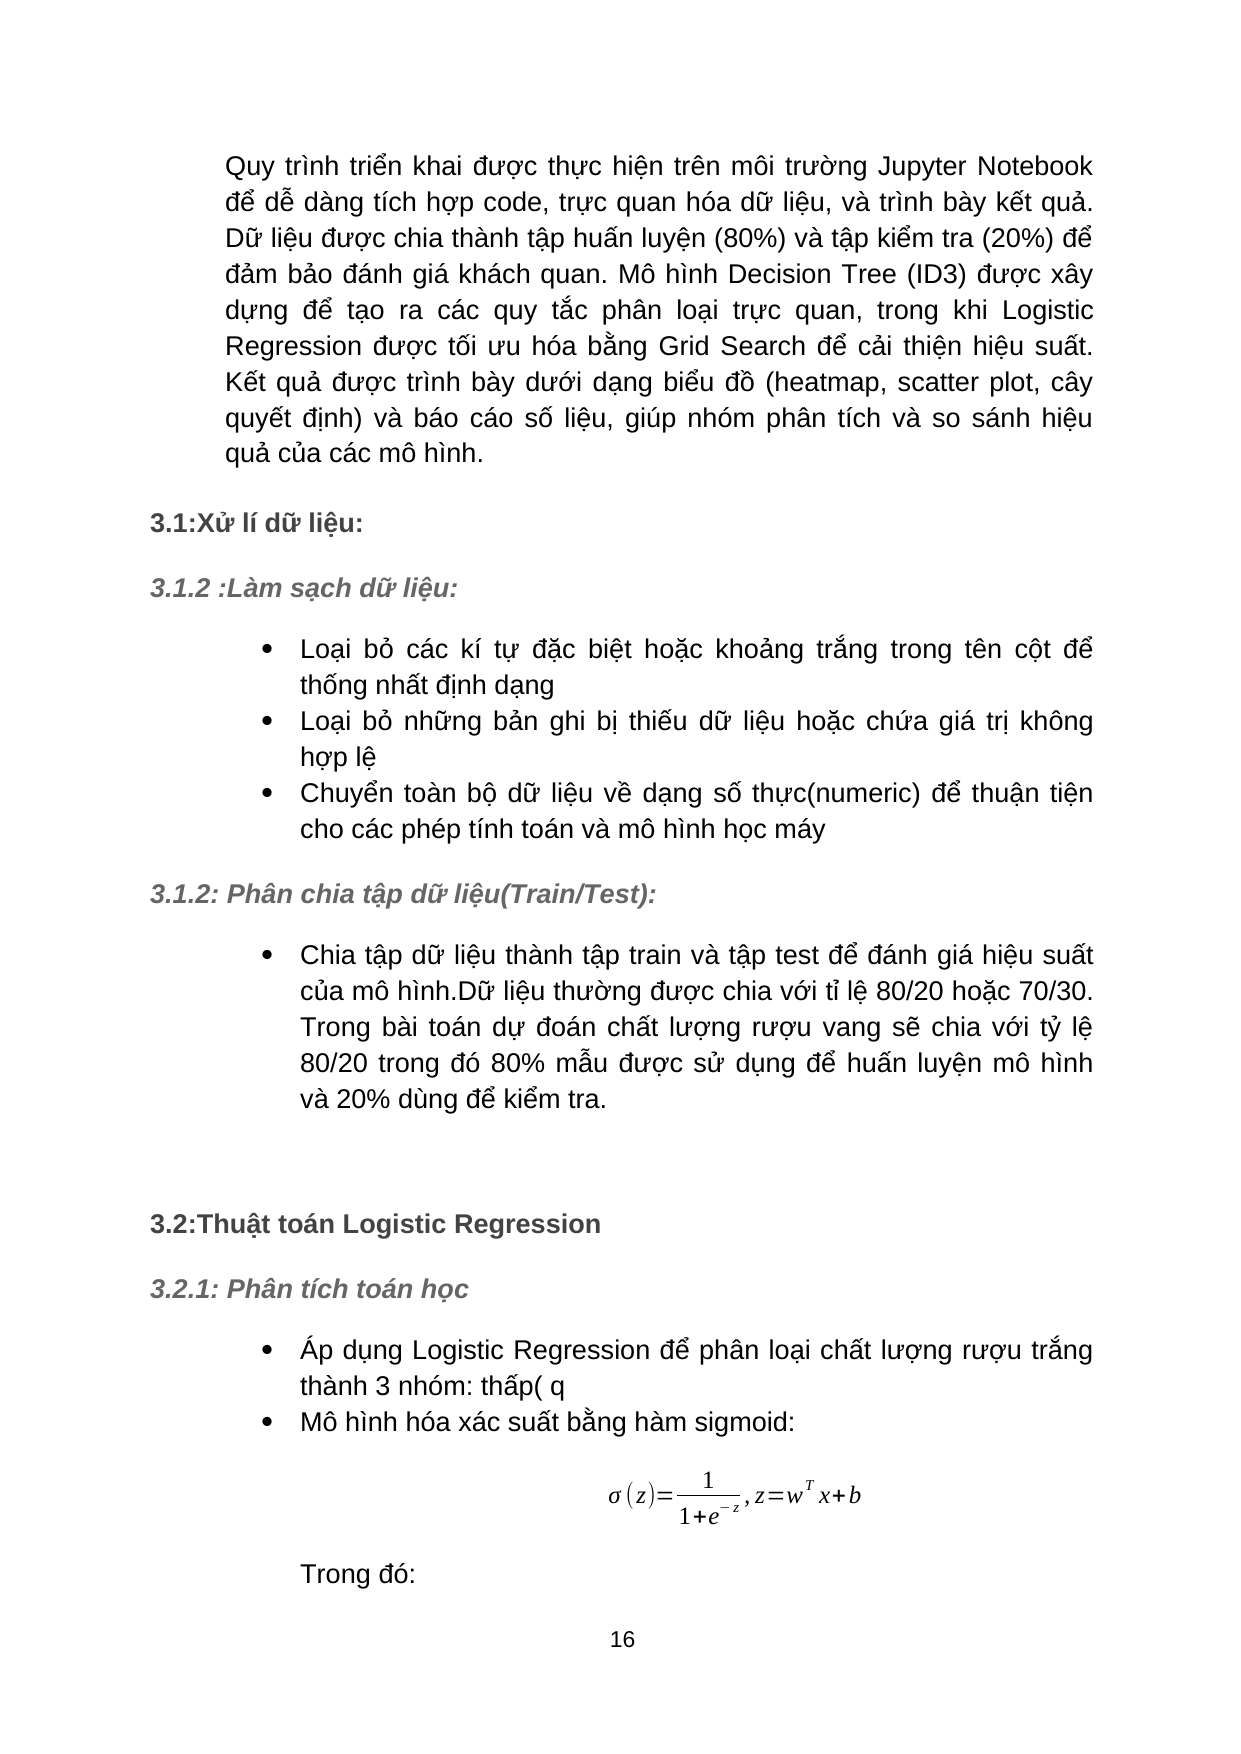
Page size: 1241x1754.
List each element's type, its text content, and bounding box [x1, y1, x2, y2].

list Chia tập dữ liệu thành tập train và tập test để đánh giá hiệu suất của mô hình.Dữ liệu thường được chia với tỉ lệ 80/20 hoặc 70/30. Trong bài toán dự đoán chất lượng rượu vang sẽ chia với tỷ lệ 80/20 trong đó 80% mẫu được sử dụng để huấn luyện mô hình và 20% dùng để kiểm tra. [262, 939, 1094, 1114]
list Áp dụng Logistic Regression để phân loại chất lượng rượu trắng thành 3 nhóm: thấp( q [262, 1334, 1094, 1401]
subtitle 3.2.1: Phân tích toán học [150, 1273, 1094, 1304]
subtitle 3.1.2: Phân chia tập dữ liệu(Train/Test): [150, 878, 1094, 909]
subtitle 3.2:Thuật toán Logistic Regression [150, 1208, 1094, 1239]
list Chuyển toàn bộ dữ liệu về dạng số thực(numeric) để thuận tiện cho các phép tính toán và mô hình học máy [262, 777, 1094, 844]
list Mô hình hóa xác suất bằng hàm sigmoid: [262, 1406, 1094, 1437]
list Loại bỏ những bản ghi bị thiếu dữ liệu hoặc chứa giá trị không hợp lệ [262, 705, 1094, 772]
subtitle 3.1.2 :Làm sạch dữ liệu: [150, 572, 1094, 603]
text Trong đó: [150, 1558, 1094, 1590]
list Loại bỏ các kí tự đặc biệt hoặc khoảng trắng trong tên cột để thống nhất định dạng [262, 633, 1094, 700]
subtitle 3.1:Xử lí dữ liệu: [150, 507, 1094, 538]
text Quy trình triển khai được thực hiện trên môi trường Jupyter Notebook để dễ dàng tích hợp code, trực quan hóa dữ liệu, và trình bày kết quả. Dữ liệu được chia thành tập huấn luyện (80%) và tập kiểm tra (20%) để đảm bảo đánh giá khách quan. Mô hình Decision Tree (ID3) được xây dựng để tạo ra các quy tắc phân loại trực quan, trong khi Logistic Regression được tối ưu hóa bằng Grid Search để cải thiện hiệu suất. Kết quả được trình bày dưới dạng biểu đồ (heatmap, scatter plot, cây quyết định) và báo cáo số liệu, giúp nhóm phân tích và so sánh hiệu quả của các mô hình. [225, 150, 1094, 469]
